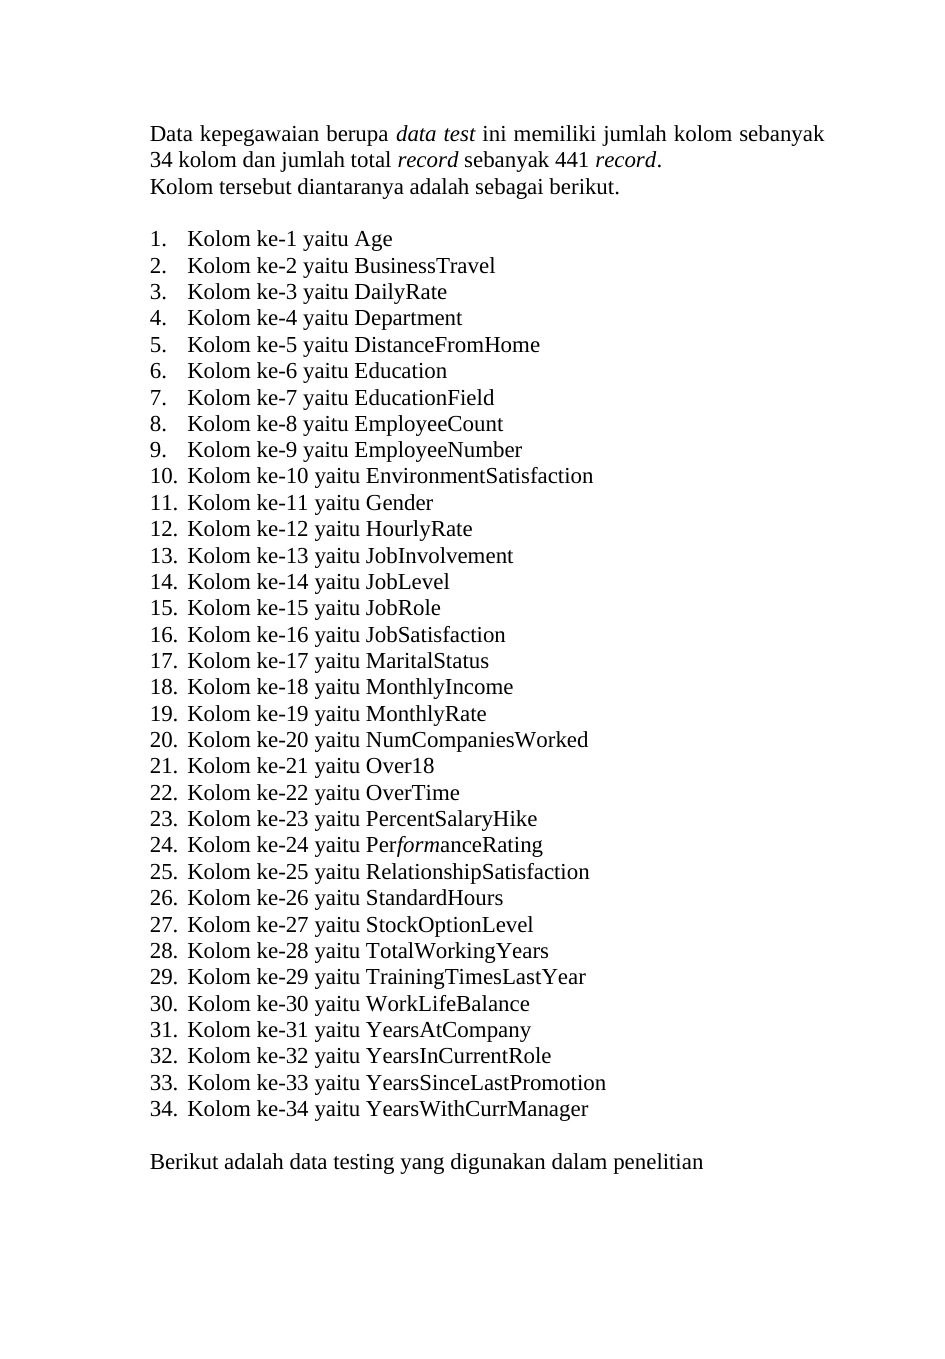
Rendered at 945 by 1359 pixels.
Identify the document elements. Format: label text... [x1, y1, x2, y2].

list Kolom ke-19 yaitu MonthlyRate [149, 700, 825, 726]
list Kolom ke-13 yaitu JobInvolvement [149, 542, 825, 568]
list Kolom ke-11 yaitu Gender [149, 489, 825, 515]
list Kolom ke-12 yaitu HourlyRate [149, 515, 825, 542]
list Kolom ke-9 yaitu EmployeeNumber [149, 436, 825, 463]
list Kolom ke-22 yaitu OverTime [149, 779, 825, 805]
list Kolom tersebut diantaranya adalah sebagai berikut. [149, 173, 825, 199]
list Kolom ke-16 yaitu JobSatisfaction [149, 621, 825, 647]
list Kolom ke-10 yaitu EnvironmentSatisfaction [149, 463, 825, 489]
list Kolom ke-5 yaitu DistanceFromHome [149, 331, 825, 357]
list Kolom ke-18 yaitu MonthlyIncome [149, 673, 825, 700]
list Kolom ke-31 yaitu YearsAtCompany [149, 1016, 825, 1042]
list Kolom ke-4 yaitu Department [149, 304, 825, 331]
list Kolom ke-7 yaitu EducationField [149, 383, 825, 410]
list Kolom ke-1 yaitu Age [149, 225, 825, 252]
list Kolom ke-17 yaitu MaritalStatus [149, 647, 825, 673]
list Kolom ke-8 yaitu EmployeeCount [149, 410, 825, 436]
list Kolom ke-29 yaitu TrainingTimesLastYear [149, 963, 825, 990]
list Kolom ke-6 yaitu Education [149, 357, 825, 383]
list Kolom ke-24 yaitu PerformanceRating [149, 832, 825, 858]
list Kolom ke-32 yaitu YearsInCurrentRole [149, 1042, 825, 1069]
list Kolom ke-33 yaitu YearsSinceLastPromotion [149, 1069, 825, 1095]
list Kolom ke-34 yaitu YearsWithCurrManager [149, 1095, 825, 1121]
list Kolom ke-2 yaitu BusinessTravel [149, 252, 825, 278]
list Kolom ke-28 yaitu TotalWorkingYears [149, 937, 825, 963]
list Kolom ke-30 yaitu WorkLifeBalance [149, 990, 825, 1016]
list Kolom ke-23 yaitu PercentSalaryHike [149, 805, 825, 832]
list Kolom ke-27 yaitu StockOptionLevel [149, 911, 825, 937]
list Kolom ke-14 yaitu JobLevel [149, 568, 825, 594]
list Kolom ke-15 yaitu JobRole [149, 594, 825, 621]
list Kolom ke-25 yaitu RelationshipSatisfaction [149, 858, 825, 884]
list Data kepegawaian berupa data test ini memiliki jumlah kolom sebanyak 34 kolom dan jumlah total record sebanyak 441 record. [149, 120, 825, 173]
list Kolom ke-21 yaitu Over18 [149, 752, 825, 779]
list Berikut adalah data testing yang digunakan dalam penelitian [149, 1148, 825, 1174]
list Kolom ke-20 yaitu NumCompaniesWorked [149, 726, 825, 752]
list Kolom ke-26 yaitu StandardHours [149, 884, 825, 911]
list Kolom ke-3 yaitu DailyRate [149, 278, 825, 304]
